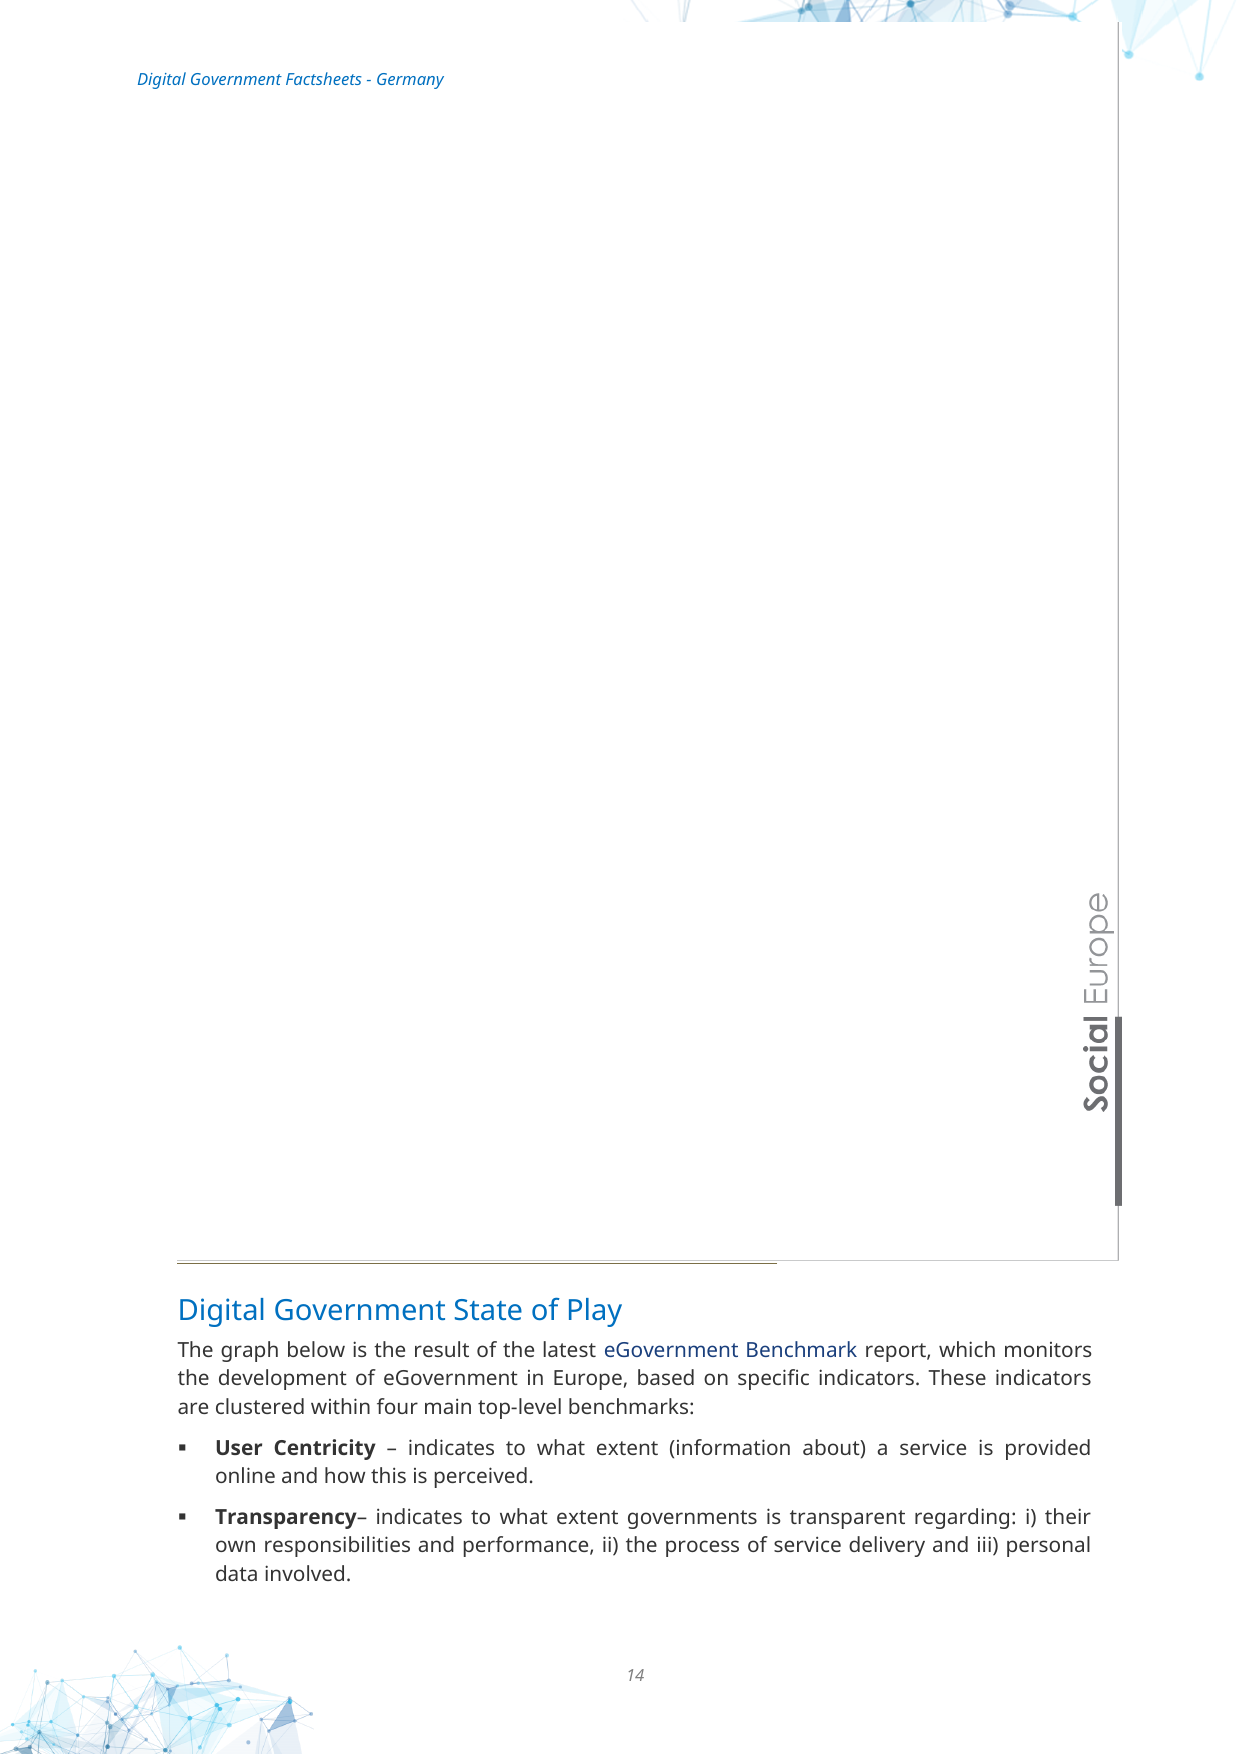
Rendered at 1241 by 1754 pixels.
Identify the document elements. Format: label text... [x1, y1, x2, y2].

text The graph below is the result of the latest eGovernment Benchmark report, which monitors the development of eGovernment in Europe, based on specific indicators. These indicators are clustered within four main top-level benchmarks: [177, 1335, 1092, 1420]
list User Centricity – indicates to what extent (information about) a service is provided online and how this is perceived. [177, 1433, 1092, 1489]
picture [177, 22, 1122, 1261]
subtitle Digital Government State of Play [177, 1289, 1092, 1329]
list Transparency– indicates to what extent governments is transparent regarding: i) their own responsibilities and performance, ii) the process of service delivery and iii) personal data involved. [177, 1502, 1092, 1587]
